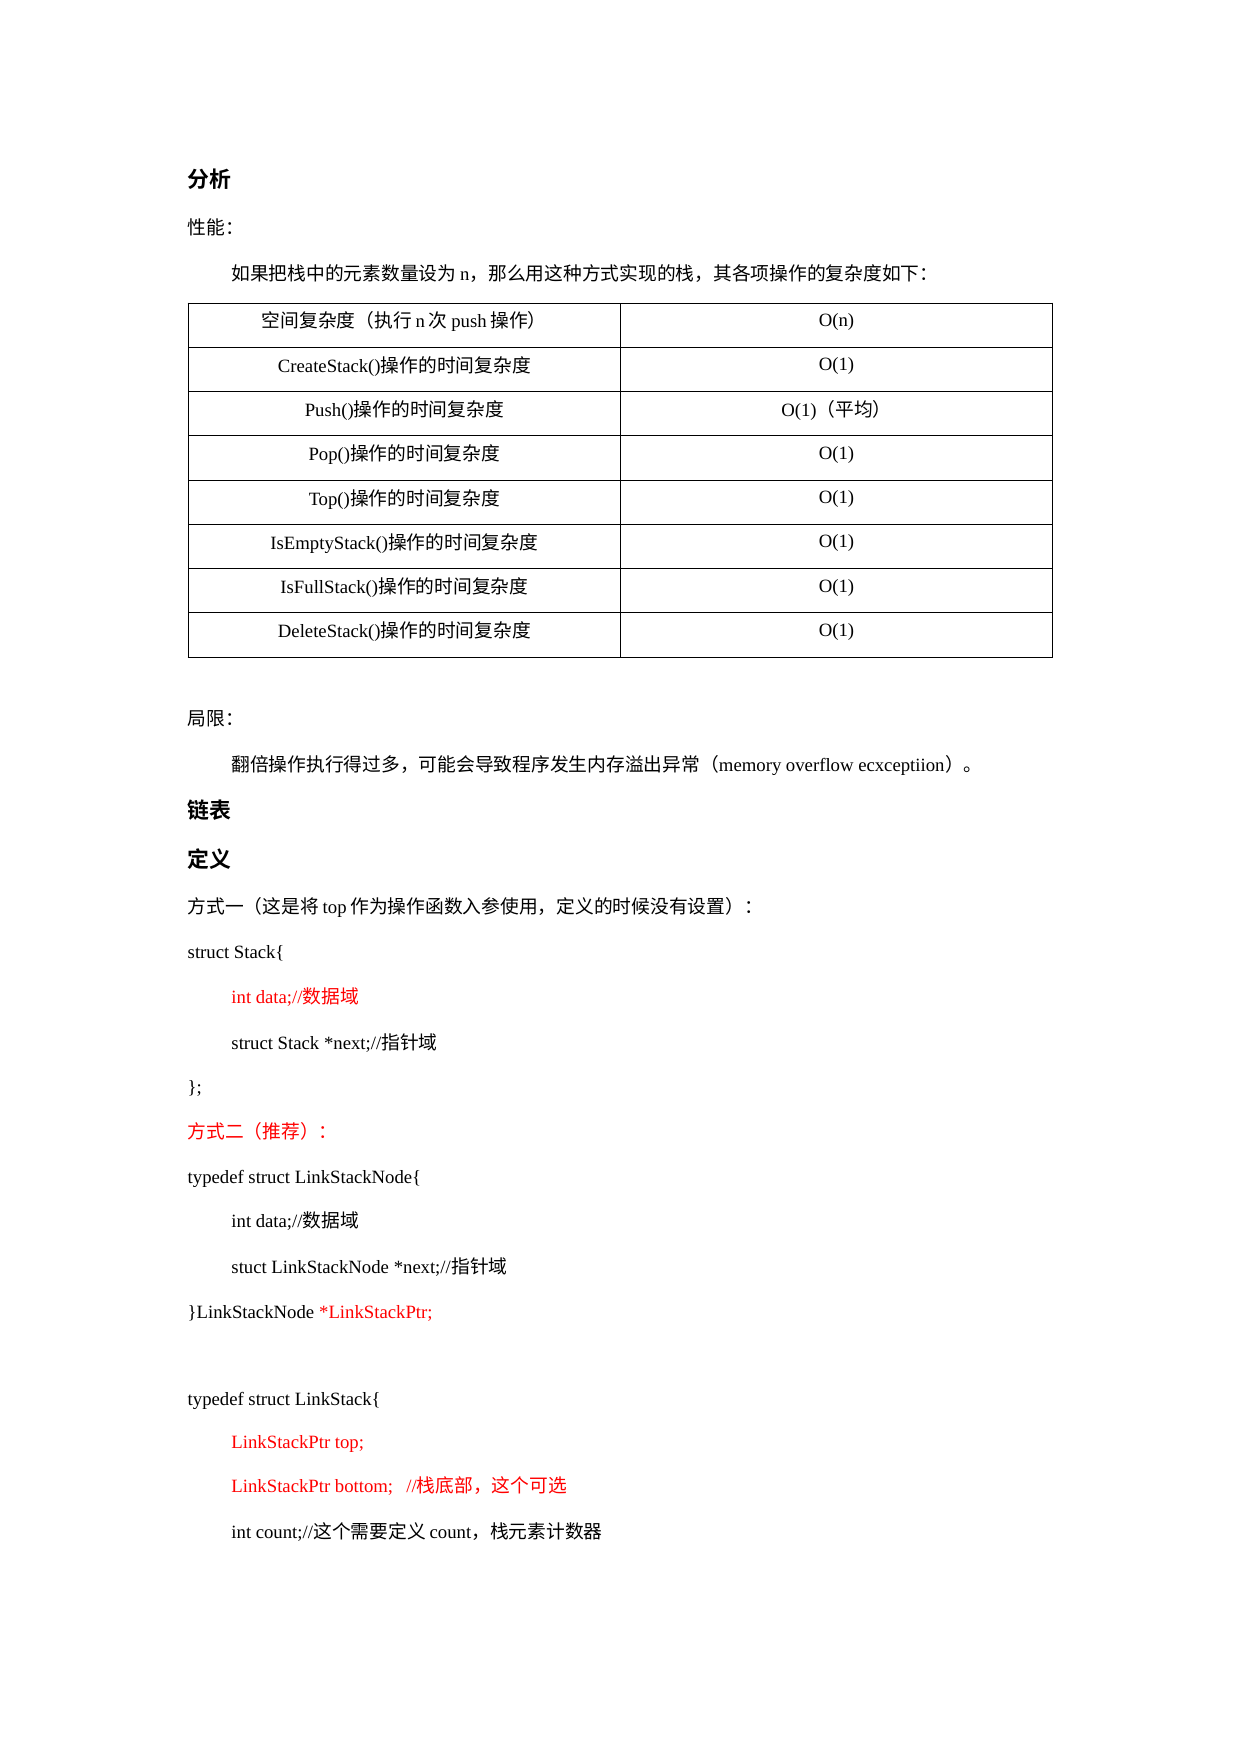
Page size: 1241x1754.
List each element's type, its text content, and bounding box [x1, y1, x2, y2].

text int data;//数据域 [187, 979, 1053, 1011]
table_cell DeleteStack()操作的时间复杂度 [189, 613, 620, 657]
text typedef struct LinkStack{ [187, 1382, 1053, 1414]
subtitle 链表 [187, 793, 1053, 825]
text typedef struct LinkStackNode{ [187, 1160, 1053, 1193]
text 方式二（推荐）： [187, 1114, 1053, 1147]
table_cell O(1) [621, 348, 1052, 391]
table_cell O(1) [621, 613, 1052, 657]
table_cell Top()操作的时间复杂度 [189, 481, 620, 524]
table_cell O(1) [621, 569, 1052, 612]
text 如果把栈中的元素数量设为n，那么用这种方式实现的栈，其各项操作的复杂度如下： [187, 256, 1053, 289]
text stuct LinkStackNode *next;//指针域 [187, 1249, 1053, 1282]
text 性能： [187, 210, 1053, 243]
text LinkStackPtr top; [187, 1425, 1053, 1458]
text 局限： [187, 701, 1053, 733]
table_cell O(1)（平均） [621, 392, 1052, 435]
table_cell IsFullStack()操作的时间复杂度 [189, 569, 620, 612]
text struct Stack *next;//指针域 [187, 1025, 1053, 1057]
text int data;//数据域 [187, 1203, 1053, 1236]
table_cell CreateStack()操作的时间复杂度 [189, 348, 620, 391]
table_header O(n) [621, 304, 1052, 347]
text }LinkStackNode *LinkStackPtr; [187, 1296, 1053, 1328]
text 翻倍操作执行得过多，可能会导致程序发生内存溢出异常（memory overflow ecxceptiion）。 [187, 747, 1053, 779]
table_header 空间复杂度（执行n次push操作） [189, 304, 620, 347]
table_cell O(1) [621, 525, 1052, 568]
table_cell IsEmptyStack()操作的时间复杂度 [189, 525, 620, 568]
text struct Stack{ [187, 936, 1053, 968]
text 方式一（这是将top作为操作函数入参使用，定义的时候没有设置）： [187, 889, 1053, 922]
table_cell O(1) [621, 436, 1052, 479]
text int count;//这个需要定义count，栈元素计数器 [187, 1514, 1053, 1547]
subtitle 分析 [187, 162, 1053, 194]
table_cell O(1) [621, 481, 1052, 524]
subtitle 定义 [187, 841, 1053, 874]
table_cell Pop()操作的时间复杂度 [189, 436, 620, 479]
table_cell Push()操作的时间复杂度 [189, 392, 620, 435]
text LinkStackPtr bottom; //栈底部，这个可选 [187, 1468, 1053, 1501]
text }; [187, 1071, 1053, 1103]
